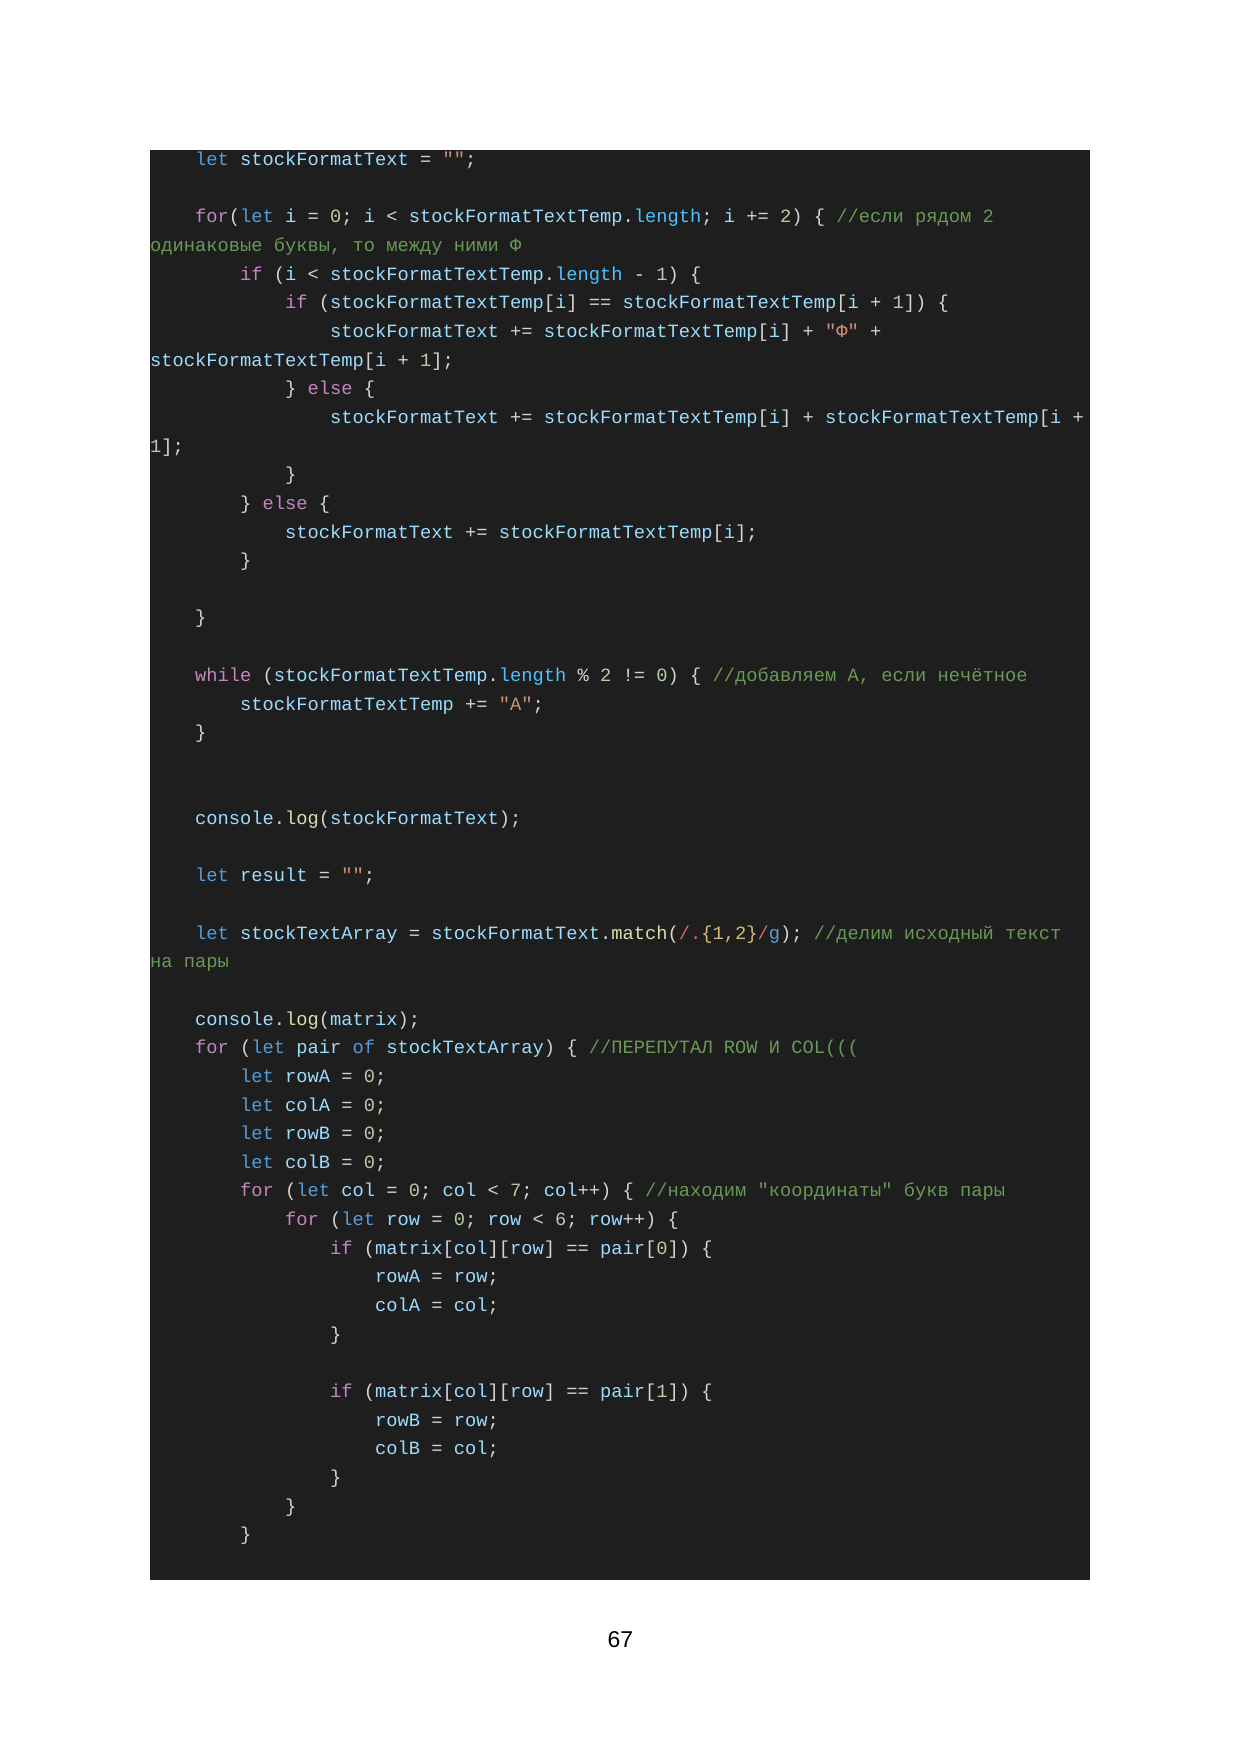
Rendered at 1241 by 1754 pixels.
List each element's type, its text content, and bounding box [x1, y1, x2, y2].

text if (i < stockFormatTextTemp.length - 1) { [150, 264, 1090, 286]
text let result = ""; [150, 866, 1090, 887]
text rowA = row; [150, 1267, 1090, 1288]
text stockFormatText += stockFormatTextTemp[i] + "Ф" + stockFormatTextTemp[i + 1]; [150, 322, 1090, 372]
text for (let col = 0; col < 7; col++) { //находим "координаты" букв пары [150, 1181, 1090, 1202]
text colB = col; [150, 1439, 1090, 1460]
text stockFormatText += stockFormatTextTemp[i]; [150, 522, 1090, 544]
text } else { [150, 494, 1090, 515]
text } [150, 551, 1090, 572]
text if (matrix[col][row] == pair[0]) { [150, 1238, 1090, 1260]
text let rowA = 0; [150, 1067, 1090, 1088]
text if (stockFormatTextTemp[i] == stockFormatTextTemp[i + 1]) { [150, 293, 1090, 314]
text while (stockFormatTextTemp.length % 2 != 0) { //добавляем А, если нечётное [150, 666, 1090, 687]
text } else { [150, 379, 1090, 400]
text let colA = 0; [150, 1095, 1090, 1117]
text for(let i = 0; i < stockFormatTextTemp.length; i += 2) { //если рядом 2 одинаковые буквы, то между ними Ф [150, 207, 1090, 257]
text } [150, 1468, 1090, 1489]
text stockFormatText += stockFormatTextTemp[i] + stockFormatTextTemp[i + 1]; [150, 408, 1090, 458]
text colA = col; [150, 1296, 1090, 1317]
text let stockTextArray = stockFormatText.match(/.{1,2}/g); //делим исходный текст на пары [150, 923, 1090, 973]
text let colB = 0; [150, 1153, 1090, 1174]
text rowB = row; [150, 1410, 1090, 1432]
text } [150, 723, 1090, 744]
text let stockFormatText = ""; [150, 150, 1090, 171]
text for (let pair of stockTextArray) { //ПЕРЕПУТАЛ ROW И COL((( [150, 1038, 1090, 1059]
text } [150, 1525, 1090, 1546]
text console.log(stockFormatText); [150, 809, 1090, 830]
text let rowB = 0; [150, 1124, 1090, 1145]
text stockFormatTextTemp += "А"; [150, 694, 1090, 716]
text } [150, 608, 1090, 629]
text for (let row = 0; row < 6; row++) { [150, 1210, 1090, 1231]
text } [150, 1324, 1090, 1346]
text console.log(matrix); [150, 1009, 1090, 1031]
text if (matrix[col][row] == pair[1]) { [150, 1382, 1090, 1403]
text } [150, 465, 1090, 486]
text } [150, 1496, 1090, 1518]
